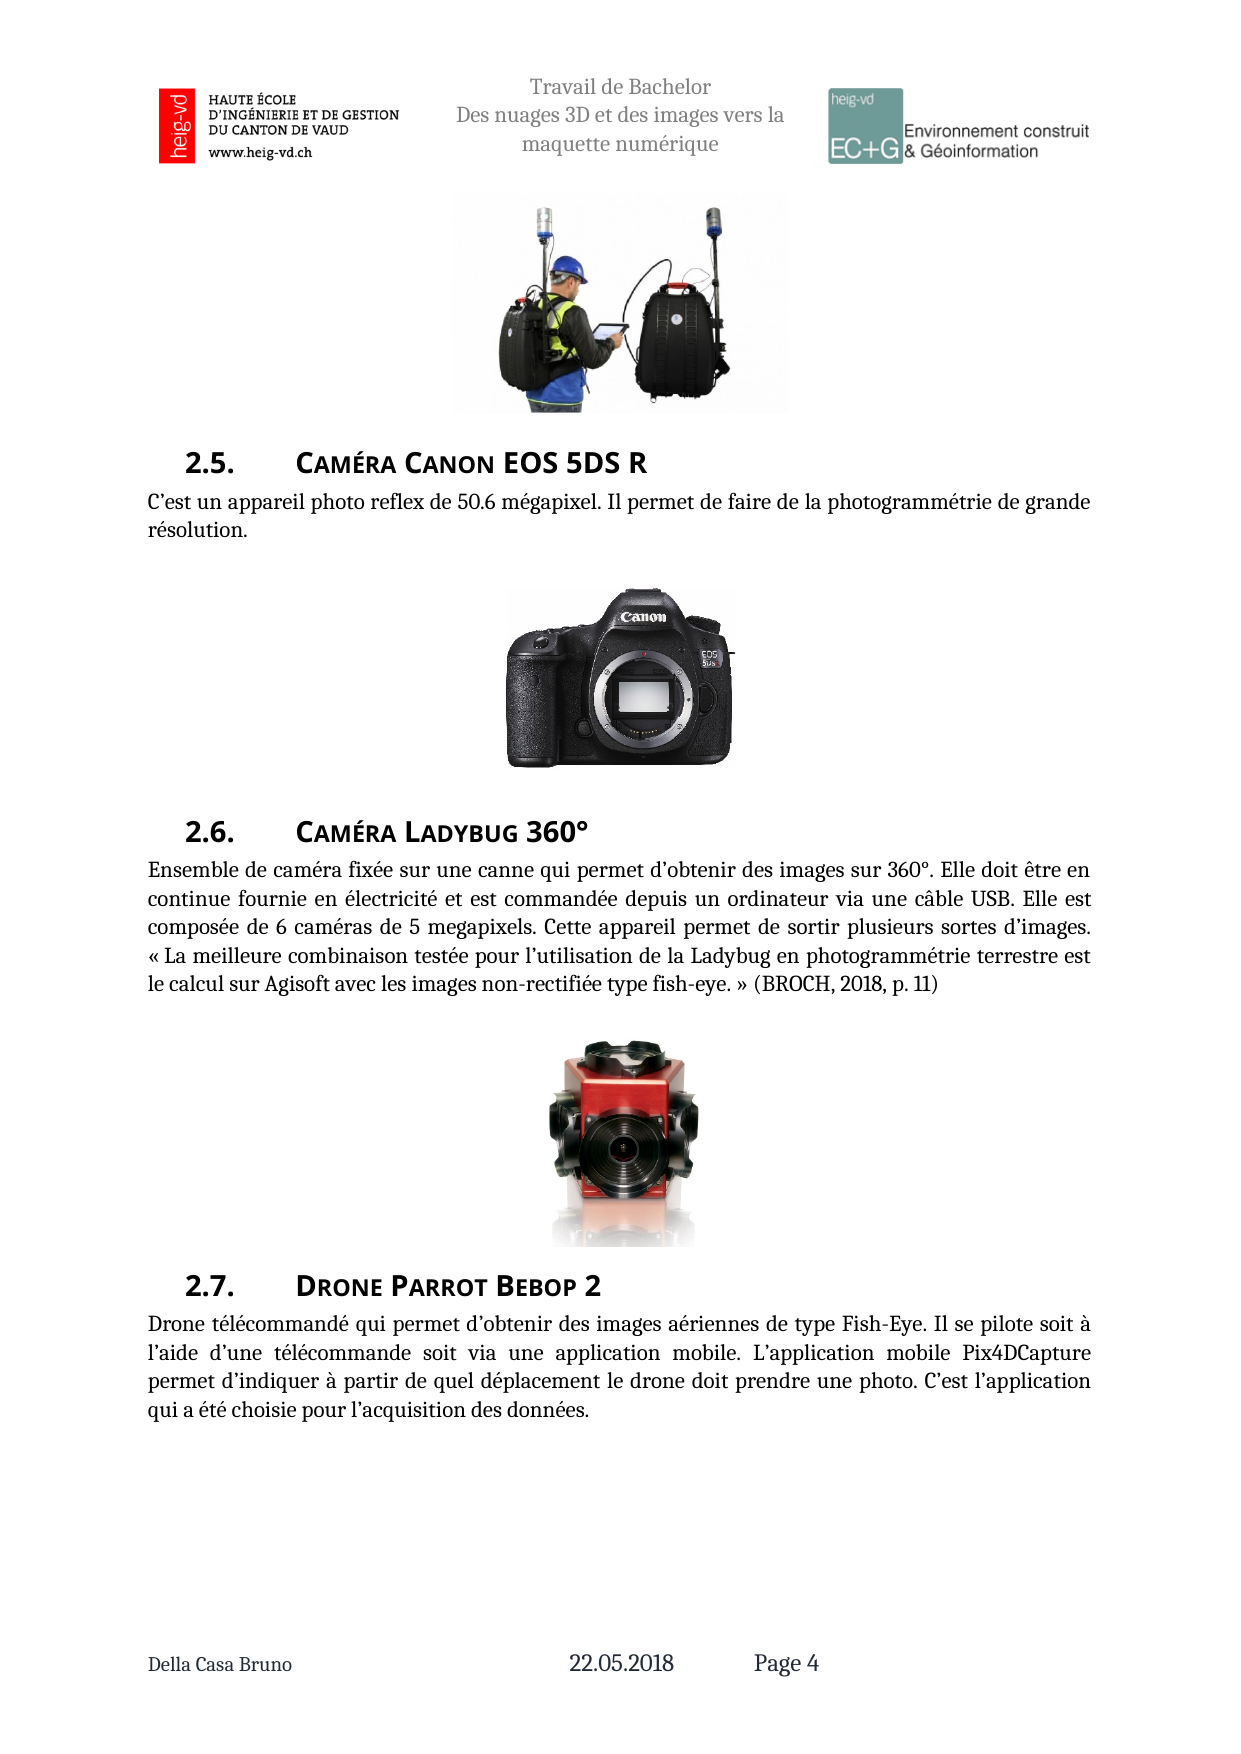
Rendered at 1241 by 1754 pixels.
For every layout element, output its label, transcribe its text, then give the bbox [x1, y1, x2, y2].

subtitle Caméra Ladybug 360° [185, 811, 1093, 851]
text C’est un appareil photo reflex de 50.6 mégapixel. Il permet de faire de la photogrammétrie de grande résolution. [148, 489, 1093, 543]
picture [452, 193, 789, 424]
subtitle Drone Parrot Bebop 2 [185, 1265, 1093, 1305]
picture [827, 87, 1093, 165]
subtitle Caméra Canon EOS 5DS R [185, 443, 1093, 482]
text Ensemble de caméra fixée sur une canne qui permet d’obtenir des images sur 360°. Elle doit être en continue fournie en électricité et est commandée depuis un ordinateur via une câble USB. Elle est composée de 6 caméras de 5 megapixels. Cette appareil permet de sortir plusieurs sortes d’images. « La meilleure combinaison testée pour l’utilisation de la Ladybug en photogrammétrie terrestre est le calcul sur Agisoft avec les images non-rectifiée type fish-eye. » (BROCH, 2018, p. 11) [148, 857, 1093, 997]
text Drone télécommandé qui permet d’obtenir des images aériennes de type Fish-Eye. Il se pilote soit à l’aide d’une télécommande soit via une application mobile. L’application mobile Pix4DCapture permet d’indiquer à partir de quel déplacement le drone doit prendre une photo. C’est l’application qui a été choisie pour l’acquisition des données. [148, 1311, 1093, 1423]
picture [505, 562, 736, 793]
picture [147, 87, 410, 165]
picture [528, 1016, 713, 1247]
